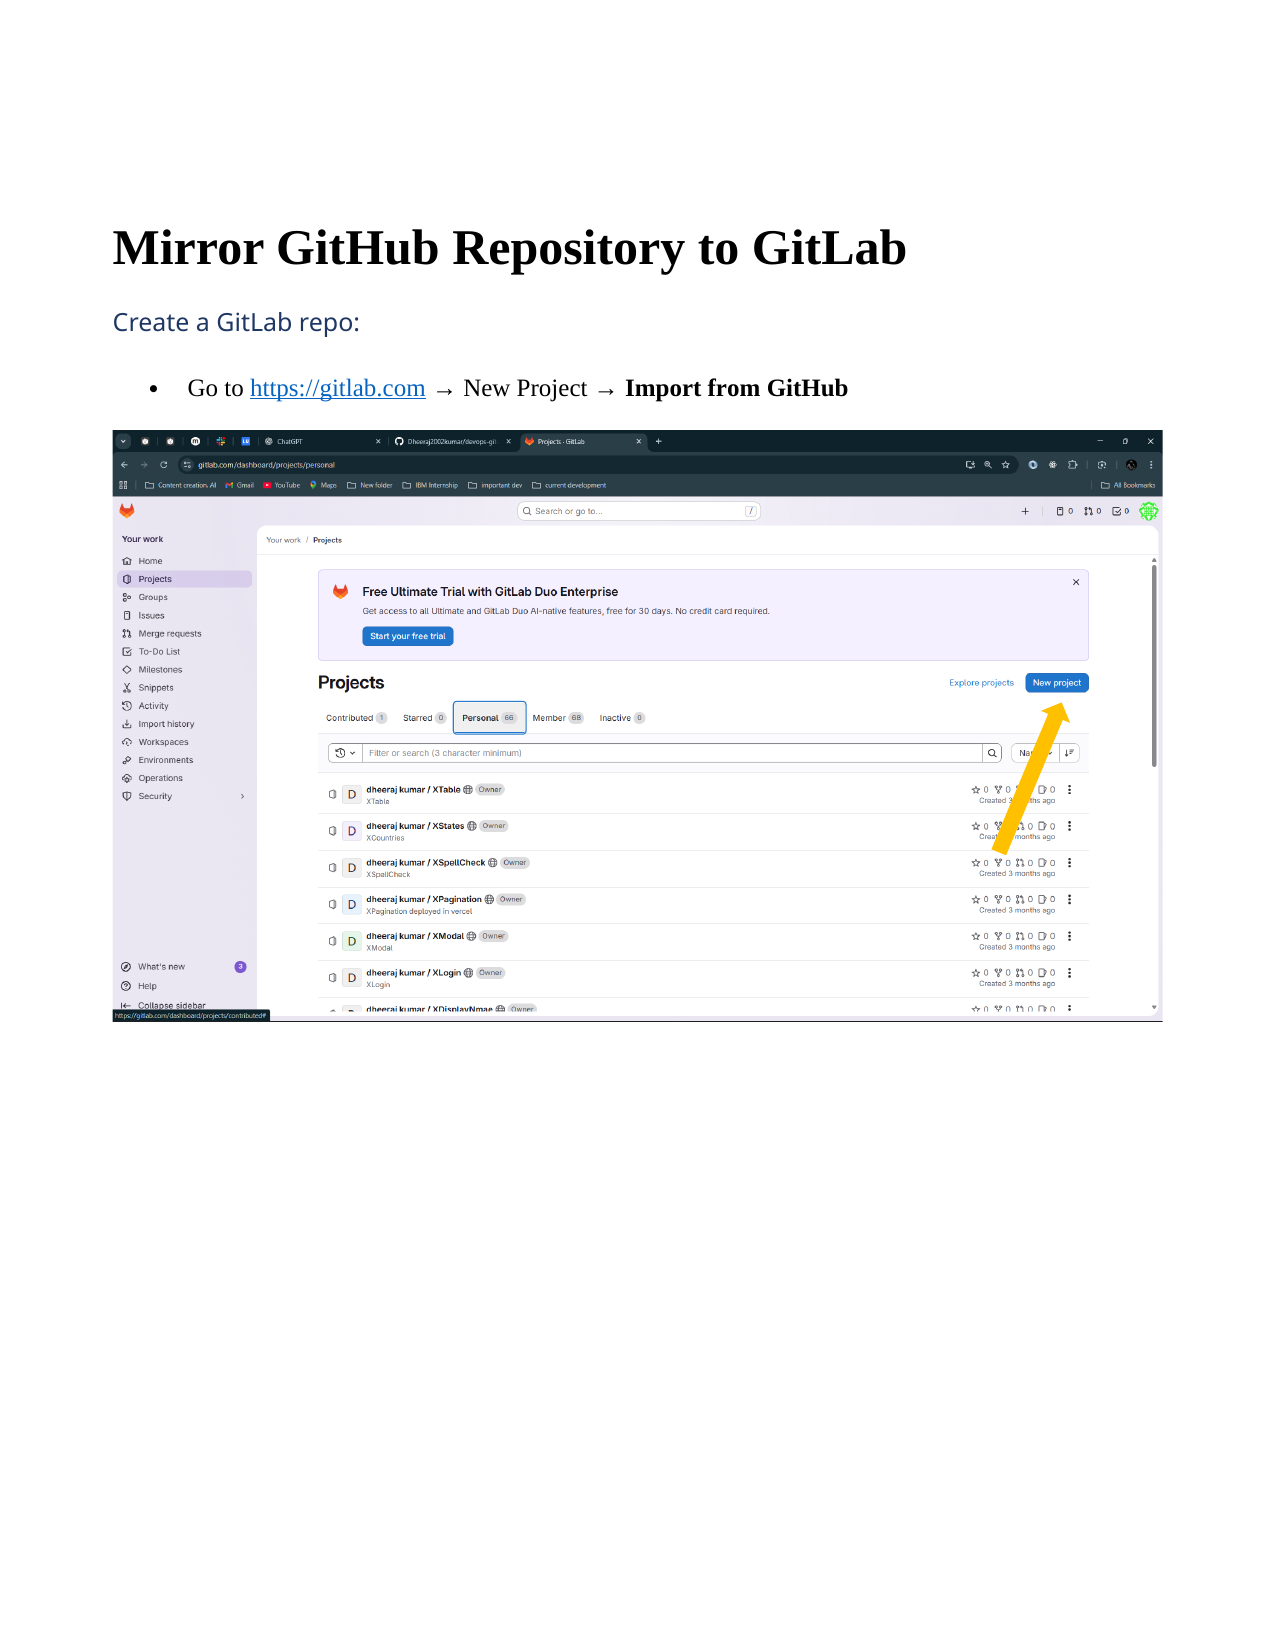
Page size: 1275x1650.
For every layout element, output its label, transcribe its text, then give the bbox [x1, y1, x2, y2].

subtitle Create a GitLab repo: [112, 304, 1162, 338]
picture [112, 430, 1163, 1022]
subtitle Mirror GitHub Repository to GitLab [112, 218, 1162, 275]
list Go to https://gitlab.com → New Project → Import from GitHub [150, 373, 1162, 401]
